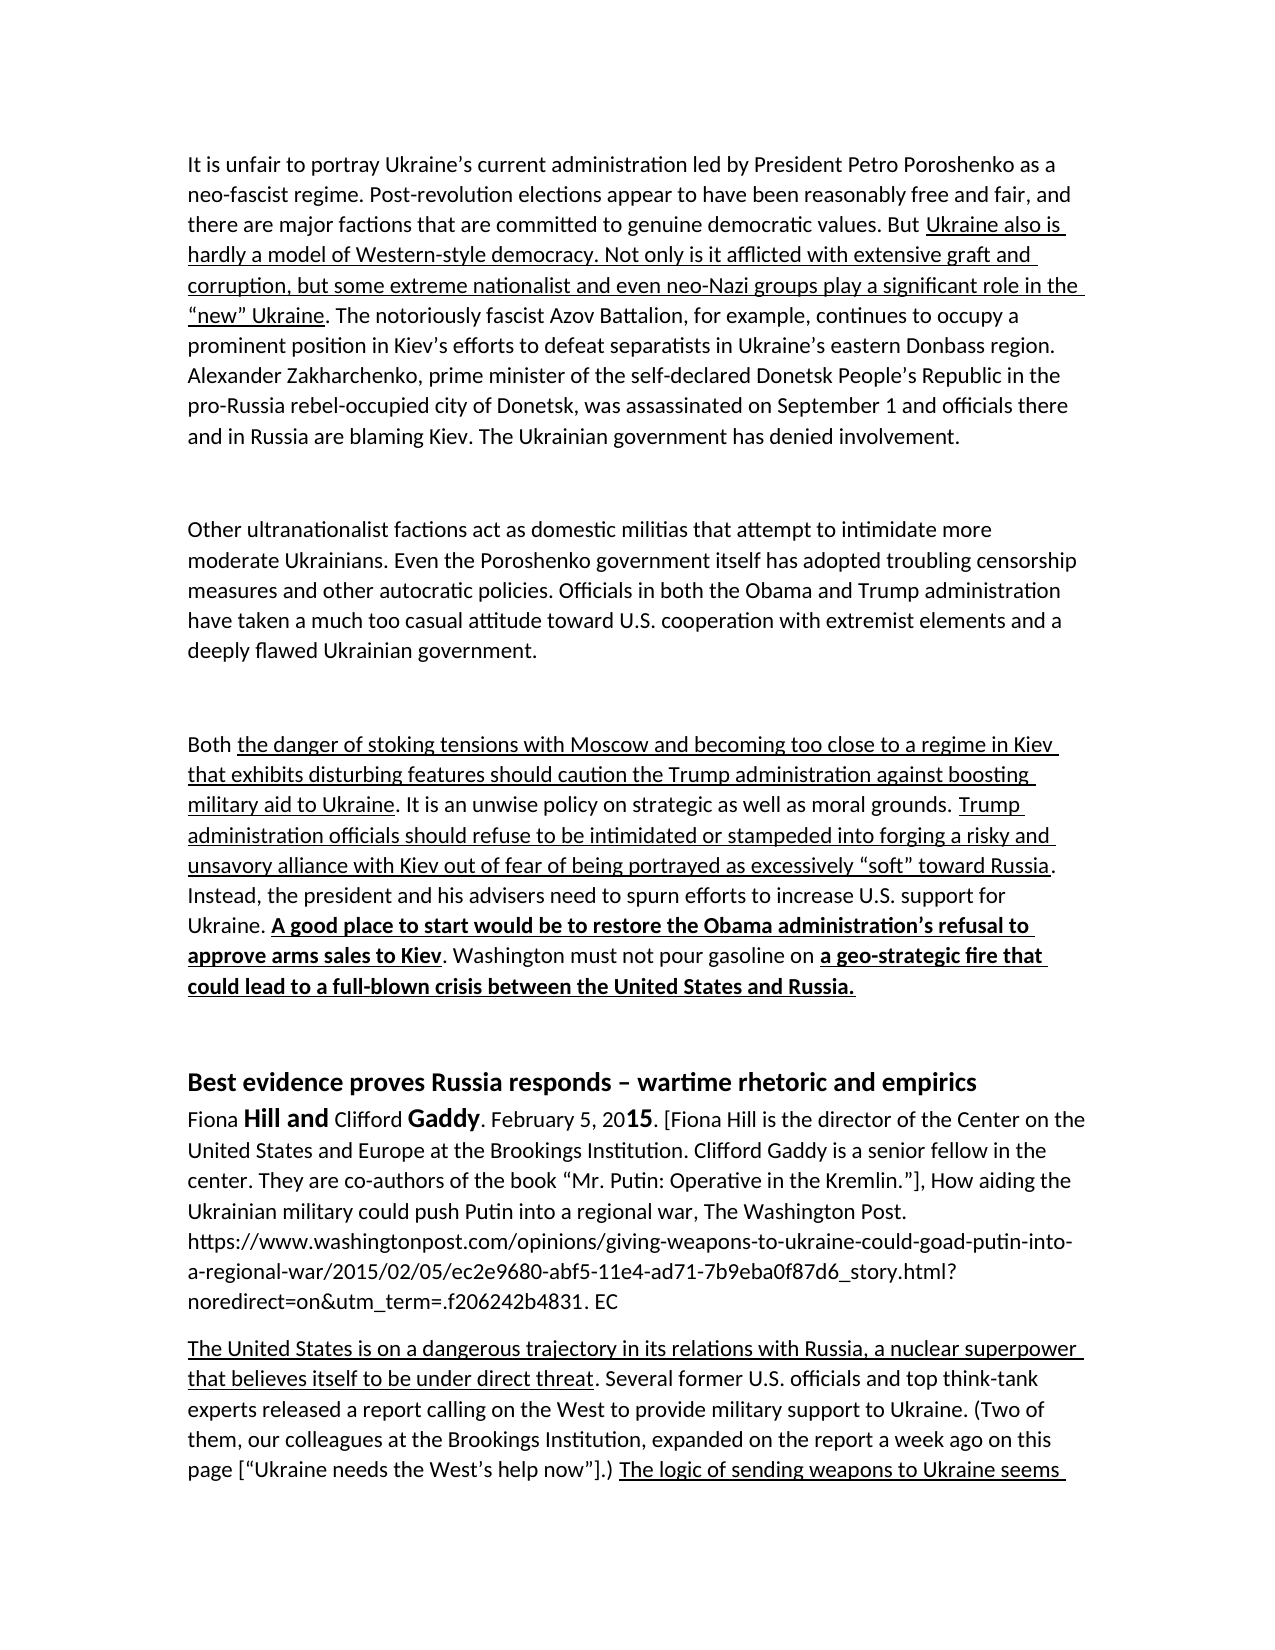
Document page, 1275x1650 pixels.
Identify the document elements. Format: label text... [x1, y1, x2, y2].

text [187, 1334, 1087, 1483]
text Fiona Hill and Clifford Gaddy. February 5, 2015. [Fiona Hill is the director of the Center on the United States and Europe at the Brookings Institution. Clifford Gaddy is a senior fellow in the center. They are co-authors of the book “Mr. Putin: Operative in the Kremlin.”], How aiding the Ukrainian military could push Putin into a regional war, The Washington Post. https://www.washingtonpost.com/opinions/giving-weapons-to-ukraine-could-goad-putin-into-a-regional-war/2015/02/05/ec2e9680-abf5-11e4-ad71-7b9eba0f87d6_story.html?noredirect=on&utm_term=.f206242b4831. EC [187, 1101, 1087, 1316]
subtitle Best evidence proves Russia responds – wartime rhetoric and empirics [187, 1066, 1087, 1099]
text It is unfair to portray Ukraine’s current administration led by President Petro Poroshenko as a neo-fascist regime. Post-revolution elections appear to have been reasonably free and fair, and there are major factions that are committed to genuine democratic values. But Ukraine also is hardly a model of Western-style democracy. Not only is it afflicted with extensive graft and corruption, but some extreme nationalist and even neo-Nazi groups play a significant role in the “new” Ukraine. The notoriously fascist Azov Battalion, for example, continues to occupy a prominent position in Kiev’s efforts to defeat separatists in Ukraine’s eastern Donbass region. Alexander Zakharchenko, prime minister of the self-declared Donetsk People’s Republic in the pro-Russia rebel-occupied city of Donetsk, was assassinated on September 1 and officials there and in Russia are blaming Kiev. The Ukrainian government has denied involvement. [187, 150, 1087, 450]
text Other ultranationalist factions act as domestic militias that attempt to intimidate more moderate Ukrainians. Even the Poroshenko government itself has adopted troubling censorship measures and other autocratic policies. Officials in both the Obama and Trump administration have taken a much too casual attitude toward U.S. cooperation with extremist elements and a deeply flawed Ukrainian government. [187, 516, 1087, 664]
text Both the danger of stoking tensions with Moscow and becoming too close to a regime in Kiev that exhibits disturbing features should caution the Trump administration against boosting military aid to Ukraine. It is an unwise policy on strategic as well as moral grounds. Trump administration officials should refuse to be intimidated or stampeded into forging a risky and unsavory alliance with Kiev out of fear of being portrayed as excessively “soft” toward Russia. Instead, the president and his advisers need to spurn efforts to increase U.S. support for Ukraine. A good place to start would be to restore the Obama administration’s refusal to approve arms sales to Kiev. Washington must not pour gasoline on a geo-strategic fire that could lead to a full-blown crisis between the United States and Russia. [187, 730, 1087, 1000]
